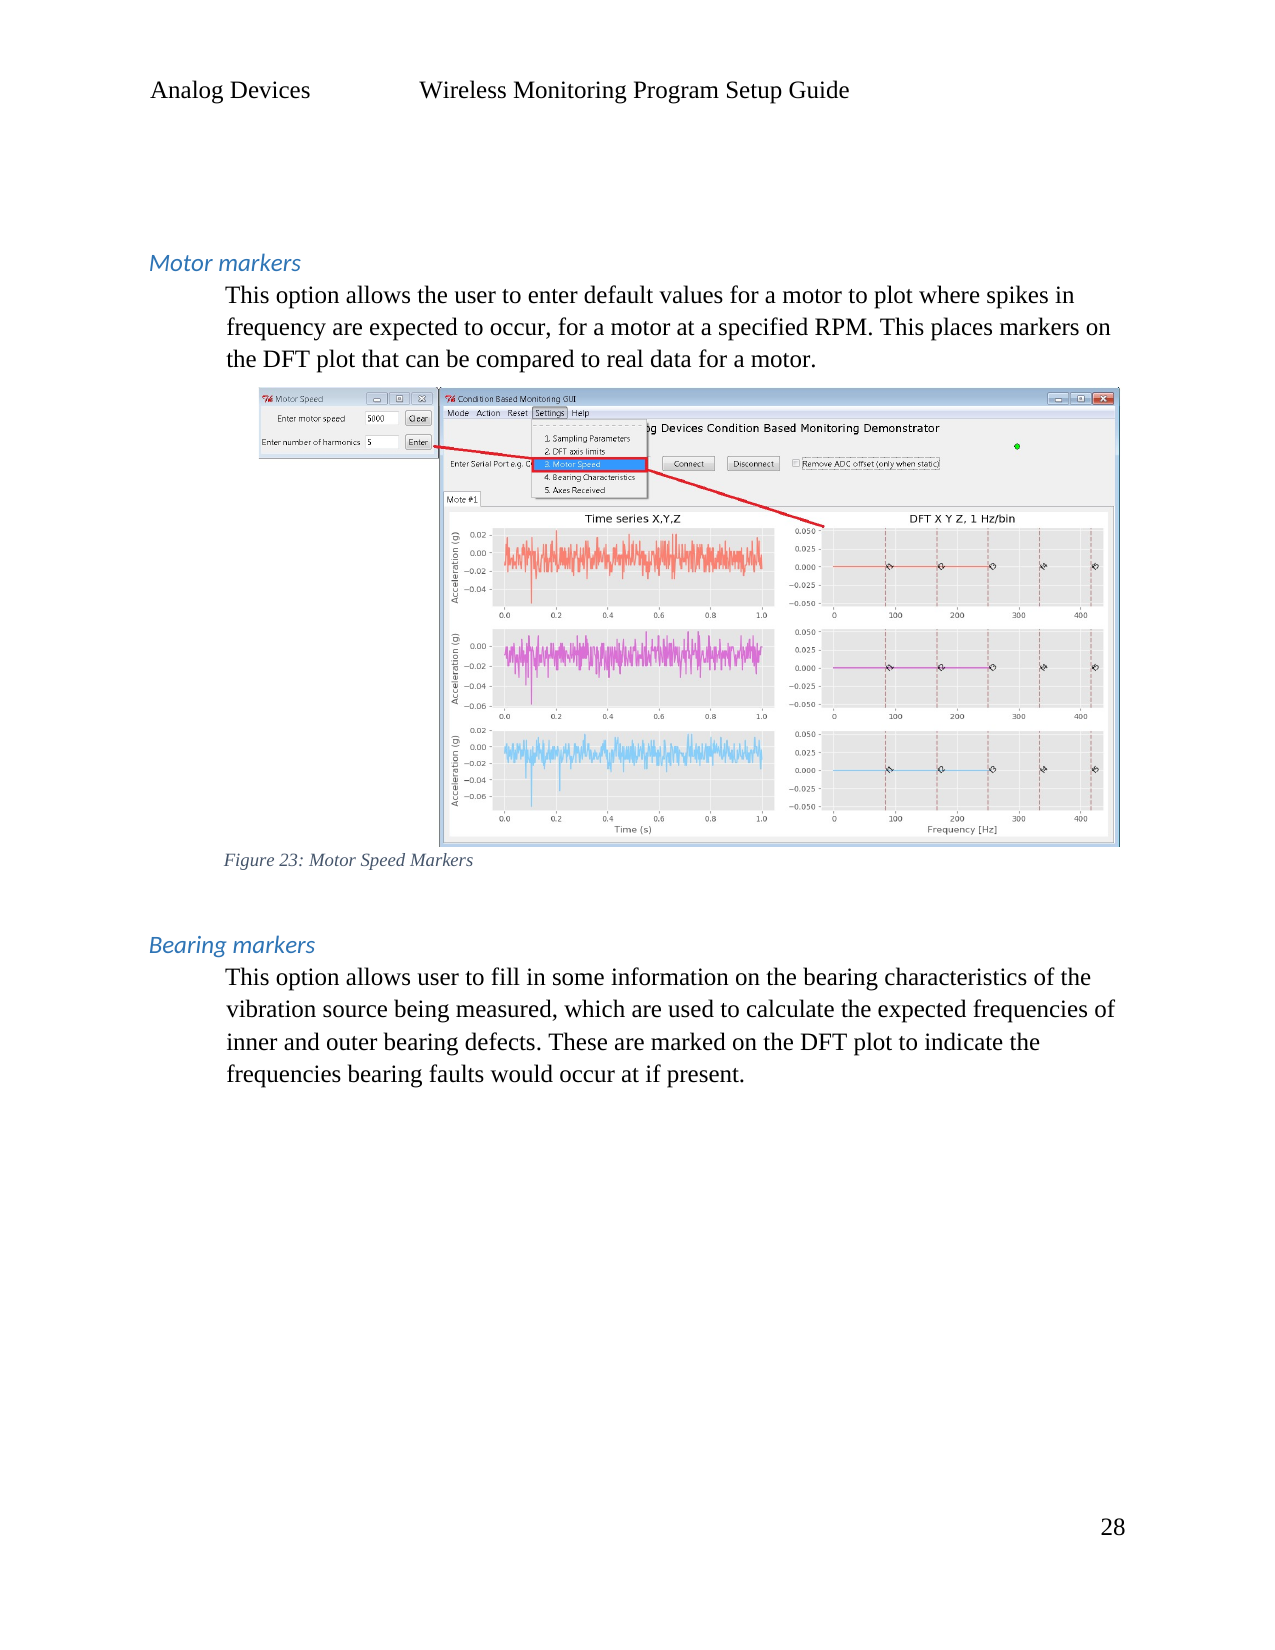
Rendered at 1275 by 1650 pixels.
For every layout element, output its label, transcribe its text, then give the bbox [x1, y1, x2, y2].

text Motor markers [148, 247, 1206, 277]
text Figure 23: Motor Speed Markers [223, 849, 1206, 871]
text Bearing markers [148, 929, 1206, 960]
picture [258, 387, 1122, 847]
text This option allows user to fill in some information on the bearing characteristics of the vibration source being measured, which are used to calculate the expected frequencies of inner and outer bearing defects. These are marked on the DFT plot to indicate the frequencies bearing faults would occur at if present. [225, 962, 1126, 1088]
text This option allows the user to enter default values for a motor to plot where spikes in frequency are expected to occur, for a motor at a specified RPM. This places markers on the DFT plot that can be compared to real data for a motor. [225, 280, 1126, 373]
